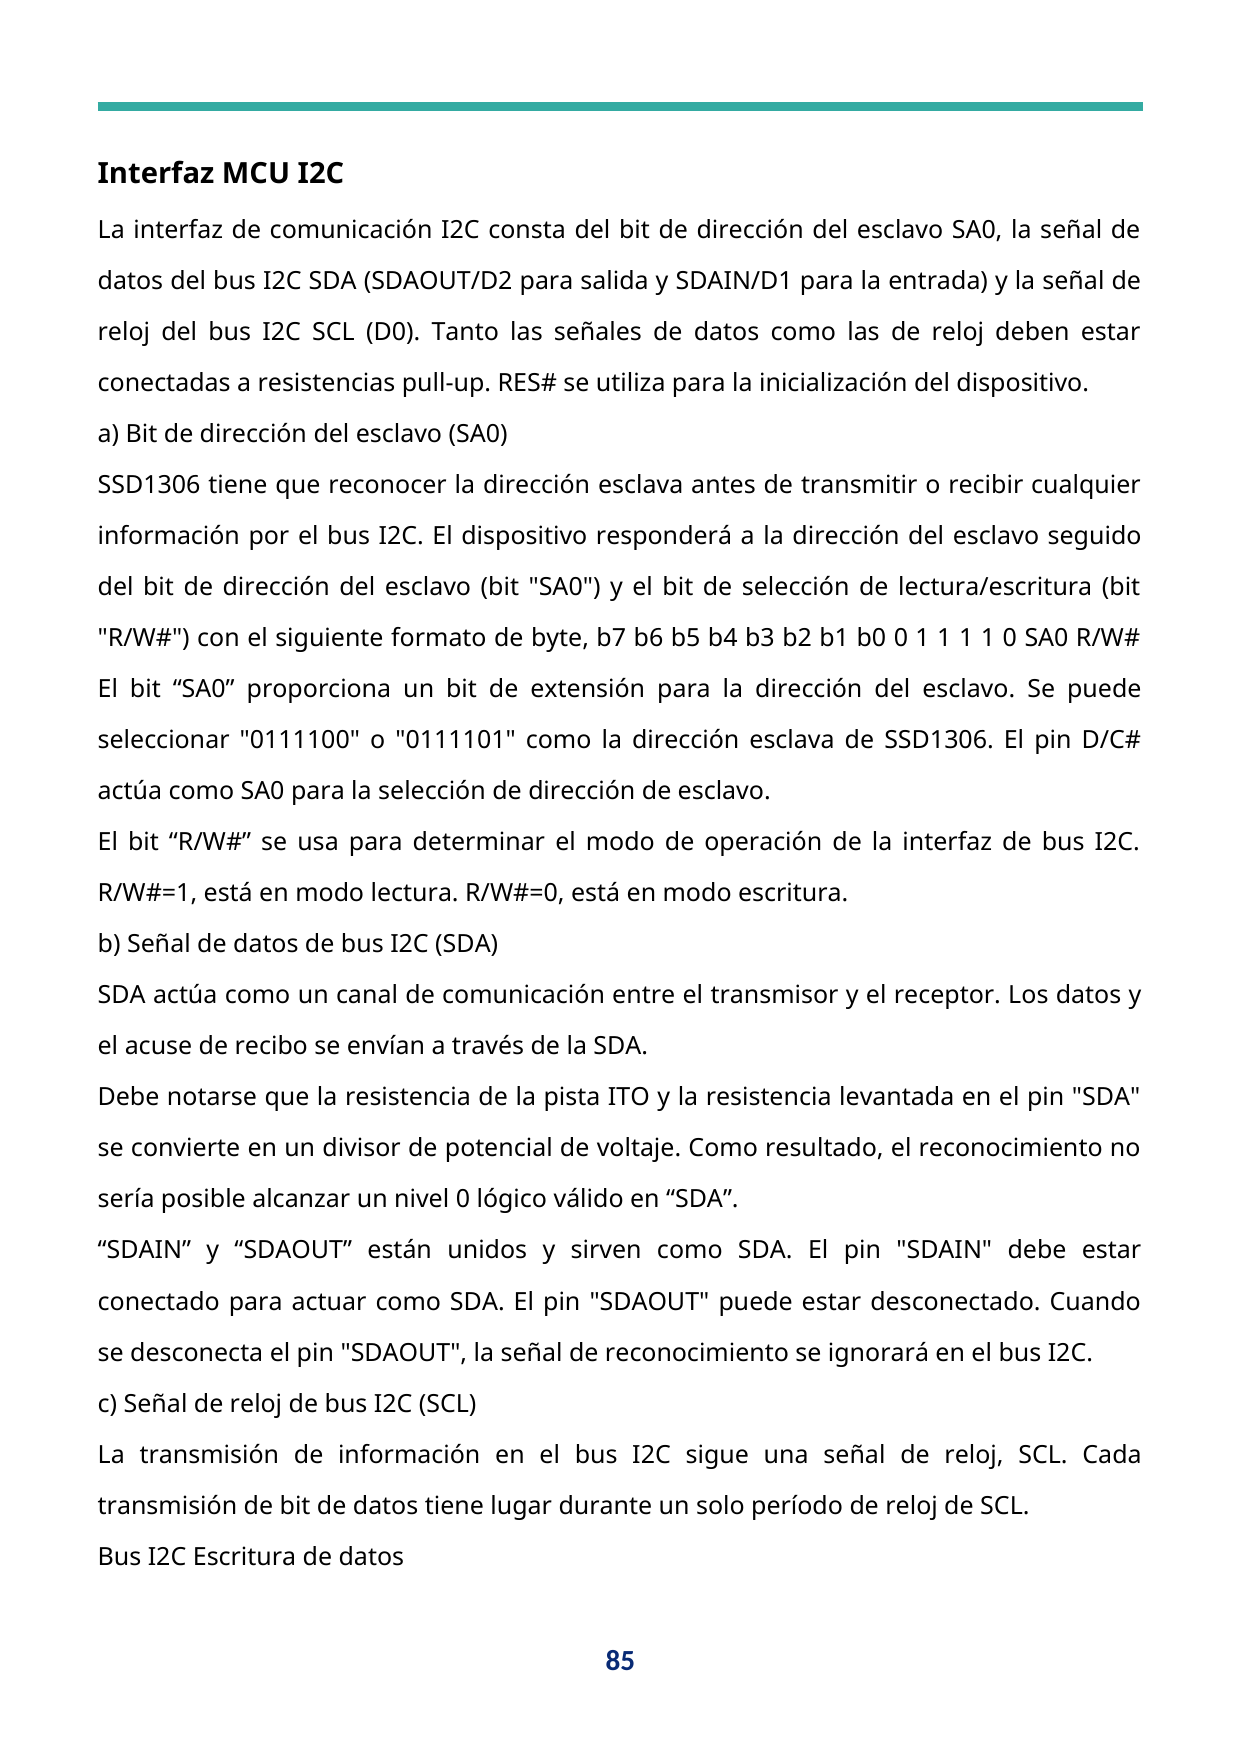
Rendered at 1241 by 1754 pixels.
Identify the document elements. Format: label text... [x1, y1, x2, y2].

text Bus I2C Escritura de datos [97, 1538, 1143, 1572]
text SSD1306 tiene que reconocer la dirección esclava antes de transmitir o recibir cualquier información por el bus I2C. El dispositivo responderá a la dirección del esclavo seguido del bit de dirección del esclavo (bit "SA0") y el bit de selección de lectura/escritura (bit "R/W#") con el siguiente formato de byte, b7 b6 b5 b4 b3 b2 b1 b0 0 1 1 1 1 0 SA0 R/W# El bit “SA0” proporciona un bit de extensión para la dirección del esclavo. Se puede seleccionar "0111100" o "0111101" como la dirección esclava de SSD1306. El pin D/C# actúa como SA0 para la selección de dirección de esclavo. [97, 467, 1143, 807]
text “SDAIN” y “SDAOUT” están unidos y sirven como SDA. El pin "SDAIN" debe estar conectado para actuar como SDA. El pin "SDAOUT" puede estar desconectado. Cuando se desconecta el pin "SDAOUT", la señal de reconocimiento se ignorará en el bus I2C. [97, 1232, 1143, 1368]
text Interfaz MCU I2C [97, 152, 1143, 192]
text El bit “R/W#” se usa para determinar el modo de operación de la interfaz de bus I2C. R/W#=1, está en modo lectura. R/W#=0, está en modo escritura. [97, 824, 1143, 909]
text SDA actúa como un canal de comunicación entre el transmisor y el receptor. Los datos y el acuse de recibo se envían a través de la SDA. [97, 977, 1143, 1062]
text c) Señal de reloj de bus I2C (SCL) [97, 1385, 1143, 1419]
text La interfaz de comunicación I2C consta del bit de dirección del esclavo SA0, la señal de datos del bus I2C SDA (SDAOUT/D2 para salida y SDAIN/D1 para la entrada) y la señal de reloj del bus I2C SCL (D0). Tanto las señales de datos como las de reloj deben estar conectadas a resistencias pull-up. RES# se utiliza para la inicialización del dispositivo. [97, 211, 1143, 398]
text b) Señal de datos de bus I2C (SDA) [97, 926, 1143, 960]
text Debe notarse que la resistencia de la pista ITO y la resistencia levantada en el pin "SDA" se convierte en un divisor de potencial de voltaje. Como resultado, el reconocimiento no sería posible alcanzar un nivel 0 lógico válido en “SDA”. [97, 1079, 1143, 1215]
text La transmisión de información en el bus I2C sigue una señal de reloj, SCL. Cada transmisión de bit de datos tiene lugar durante un solo período de reloj de SCL. [97, 1436, 1143, 1521]
text a) Bit de dirección del esclavo (SA0) [97, 416, 1143, 449]
